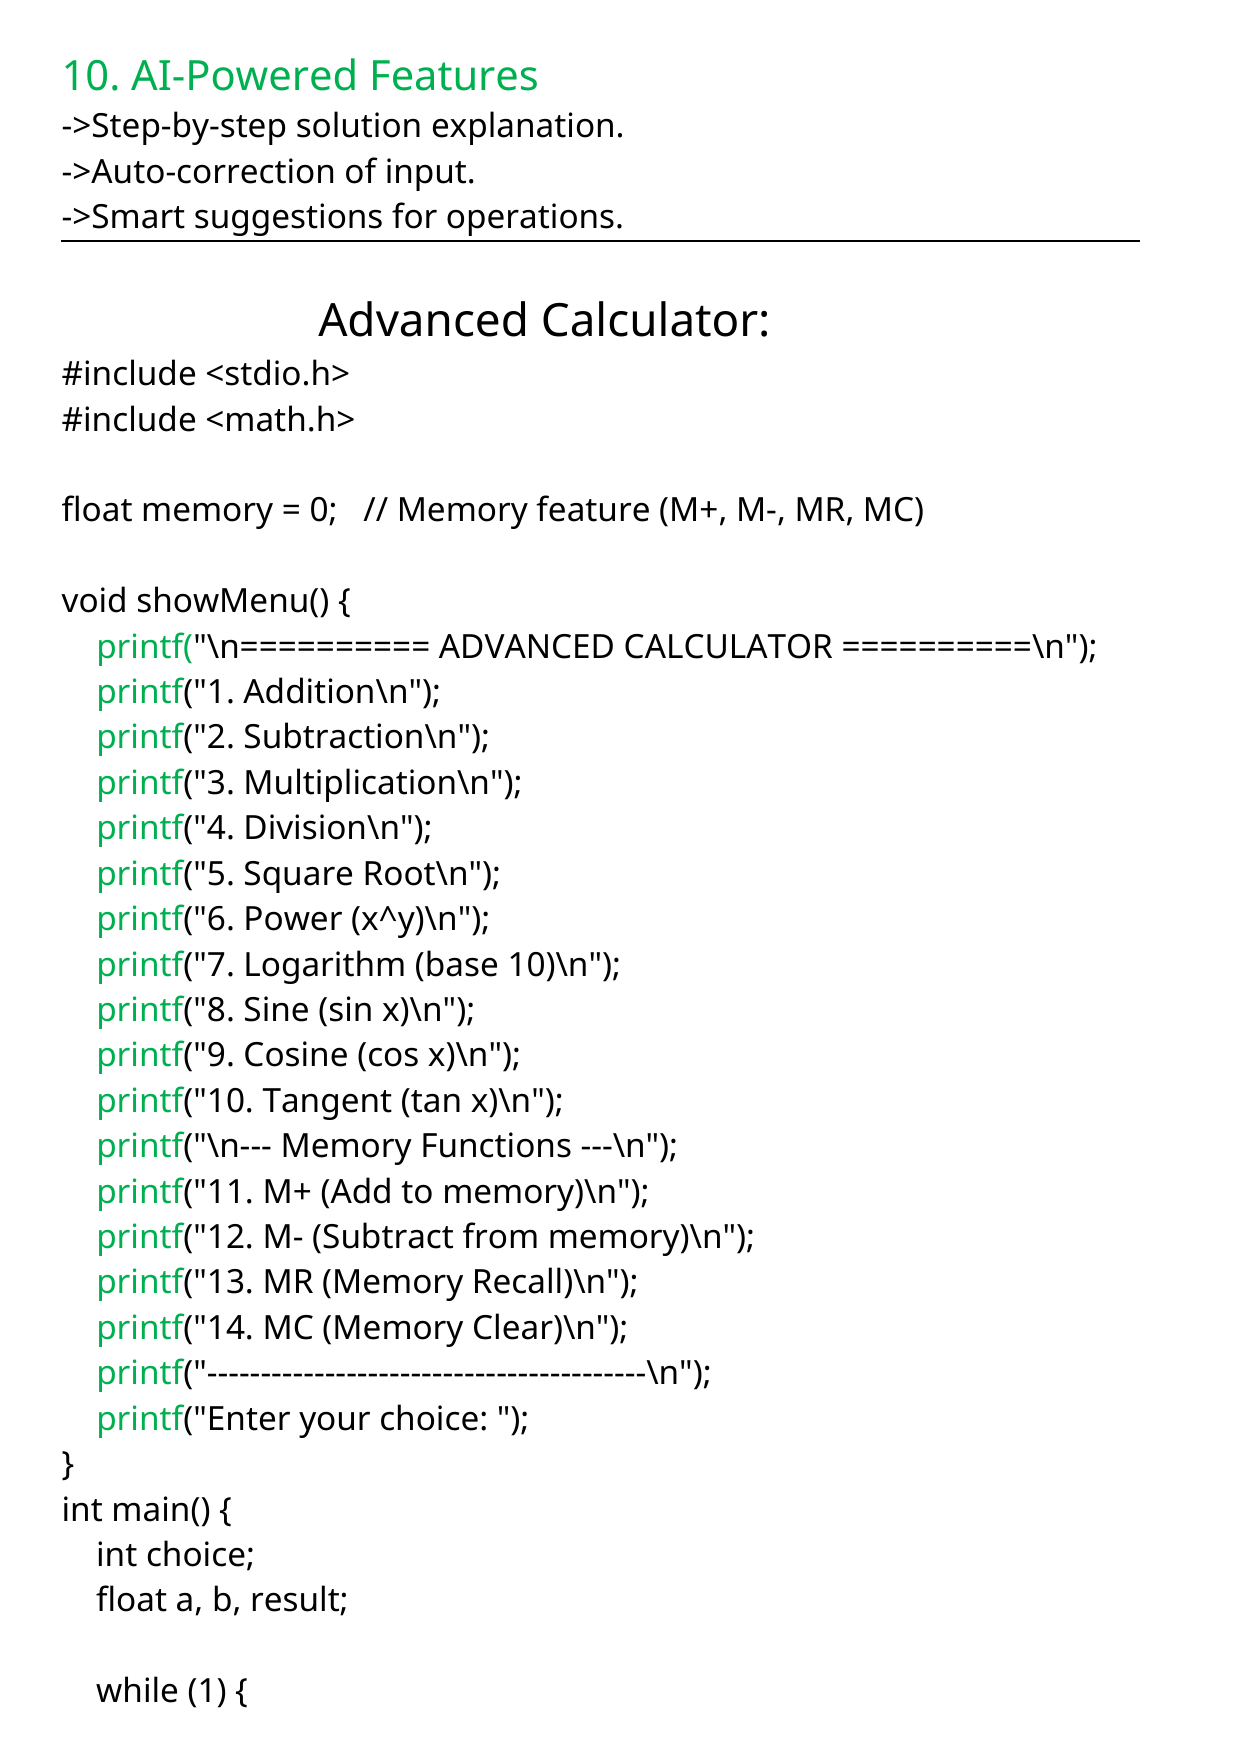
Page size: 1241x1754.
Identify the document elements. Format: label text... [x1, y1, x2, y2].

text printf("7. Logarithm (base 10)\n"); [61, 940, 1140, 986]
text 10. AI-Powered Features [61, 45, 1140, 102]
text printf("3. Multiplication\n"); [61, 759, 1140, 804]
text ->Step-by-step solution explanation. [61, 102, 1140, 148]
text printf("10. Tangent (tan x)\n"); [61, 1077, 1140, 1122]
text #include <stdio.h> [61, 350, 1140, 395]
text while (1) { [61, 1667, 1140, 1712]
text printf("6. Power (x^y)\n"); [61, 895, 1140, 940]
text ->Smart suggestions for operations. [61, 193, 1140, 240]
text printf("11. M+ (Add to memory)\n"); [61, 1167, 1140, 1213]
text printf("Enter your choice: "); [61, 1394, 1140, 1440]
text void showMenu() { [61, 577, 1140, 622]
text printf("5. Square Root\n"); [61, 849, 1140, 895]
text #include <math.h> [61, 395, 1140, 441]
text printf("2. Subtraction\n"); [61, 713, 1140, 759]
text ->Auto-correction of input. [61, 148, 1140, 193]
text printf("12. M- (Subtract from memory)\n"); [61, 1213, 1140, 1258]
text printf("1. Addition\n"); [61, 668, 1140, 713]
text float a, b, result; [61, 1576, 1140, 1622]
text float memory = 0; // Memory feature (M+, M-, MR, MC) [61, 486, 1140, 532]
text printf("8. Sine (sin x)\n"); [61, 986, 1140, 1031]
text int choice; [61, 1531, 1140, 1576]
text Advanced Calculator: [179, 287, 1140, 350]
text printf("9. Cosine (cos x)\n"); [61, 1031, 1140, 1077]
text printf("-----------------------------------------\n"); [61, 1349, 1140, 1394]
text printf("4. Division\n"); [61, 804, 1140, 849]
text printf("14. MC (Memory Clear)\n"); [61, 1304, 1140, 1349]
text printf("\n========== ADVANCED CALCULATOR ==========\n"); [61, 622, 1140, 668]
text int main() { [61, 1485, 1140, 1531]
text printf("\n--- Memory Functions ---\n"); [61, 1122, 1140, 1167]
text printf("13. MR (Memory Recall)\n"); [61, 1258, 1140, 1304]
text } [61, 1440, 1140, 1485]
